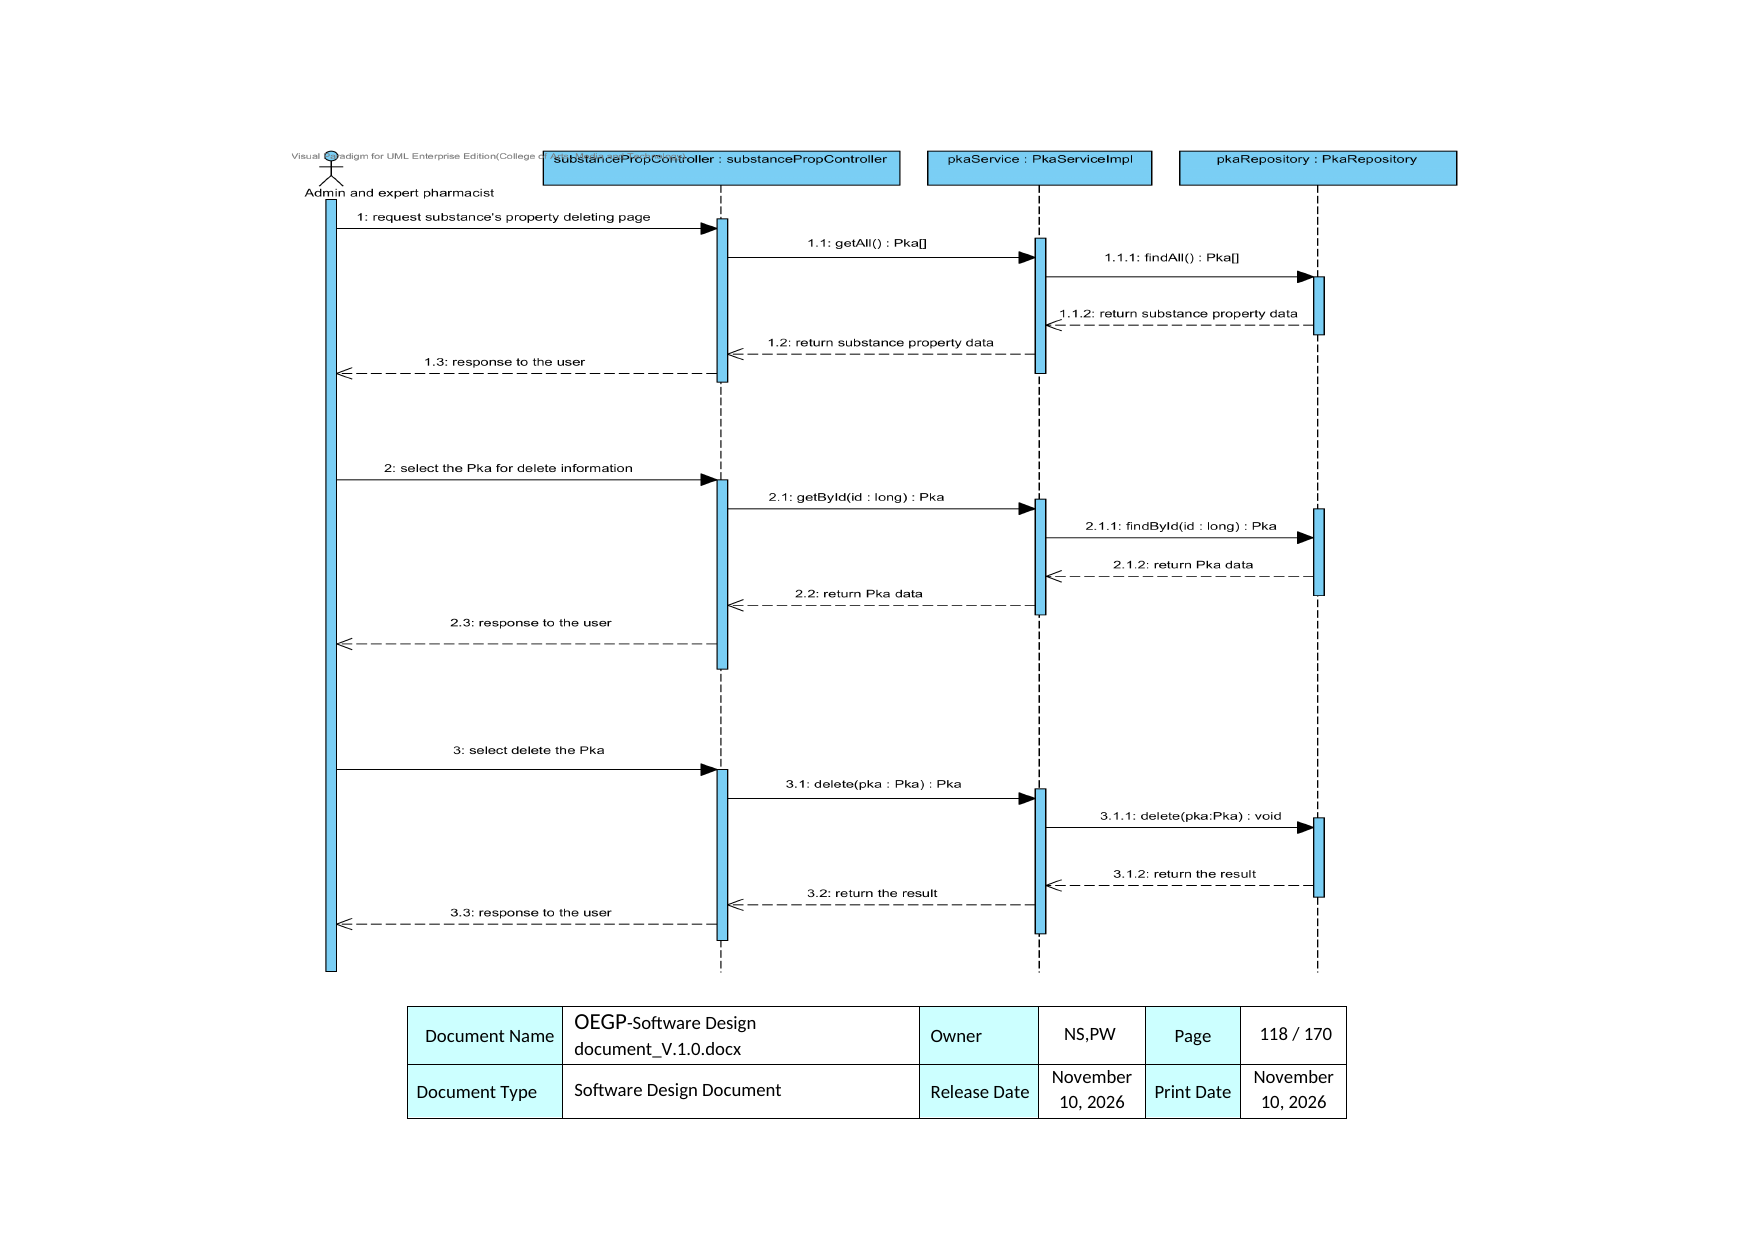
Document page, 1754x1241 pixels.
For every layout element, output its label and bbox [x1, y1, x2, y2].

picture [291, 150, 1463, 976]
